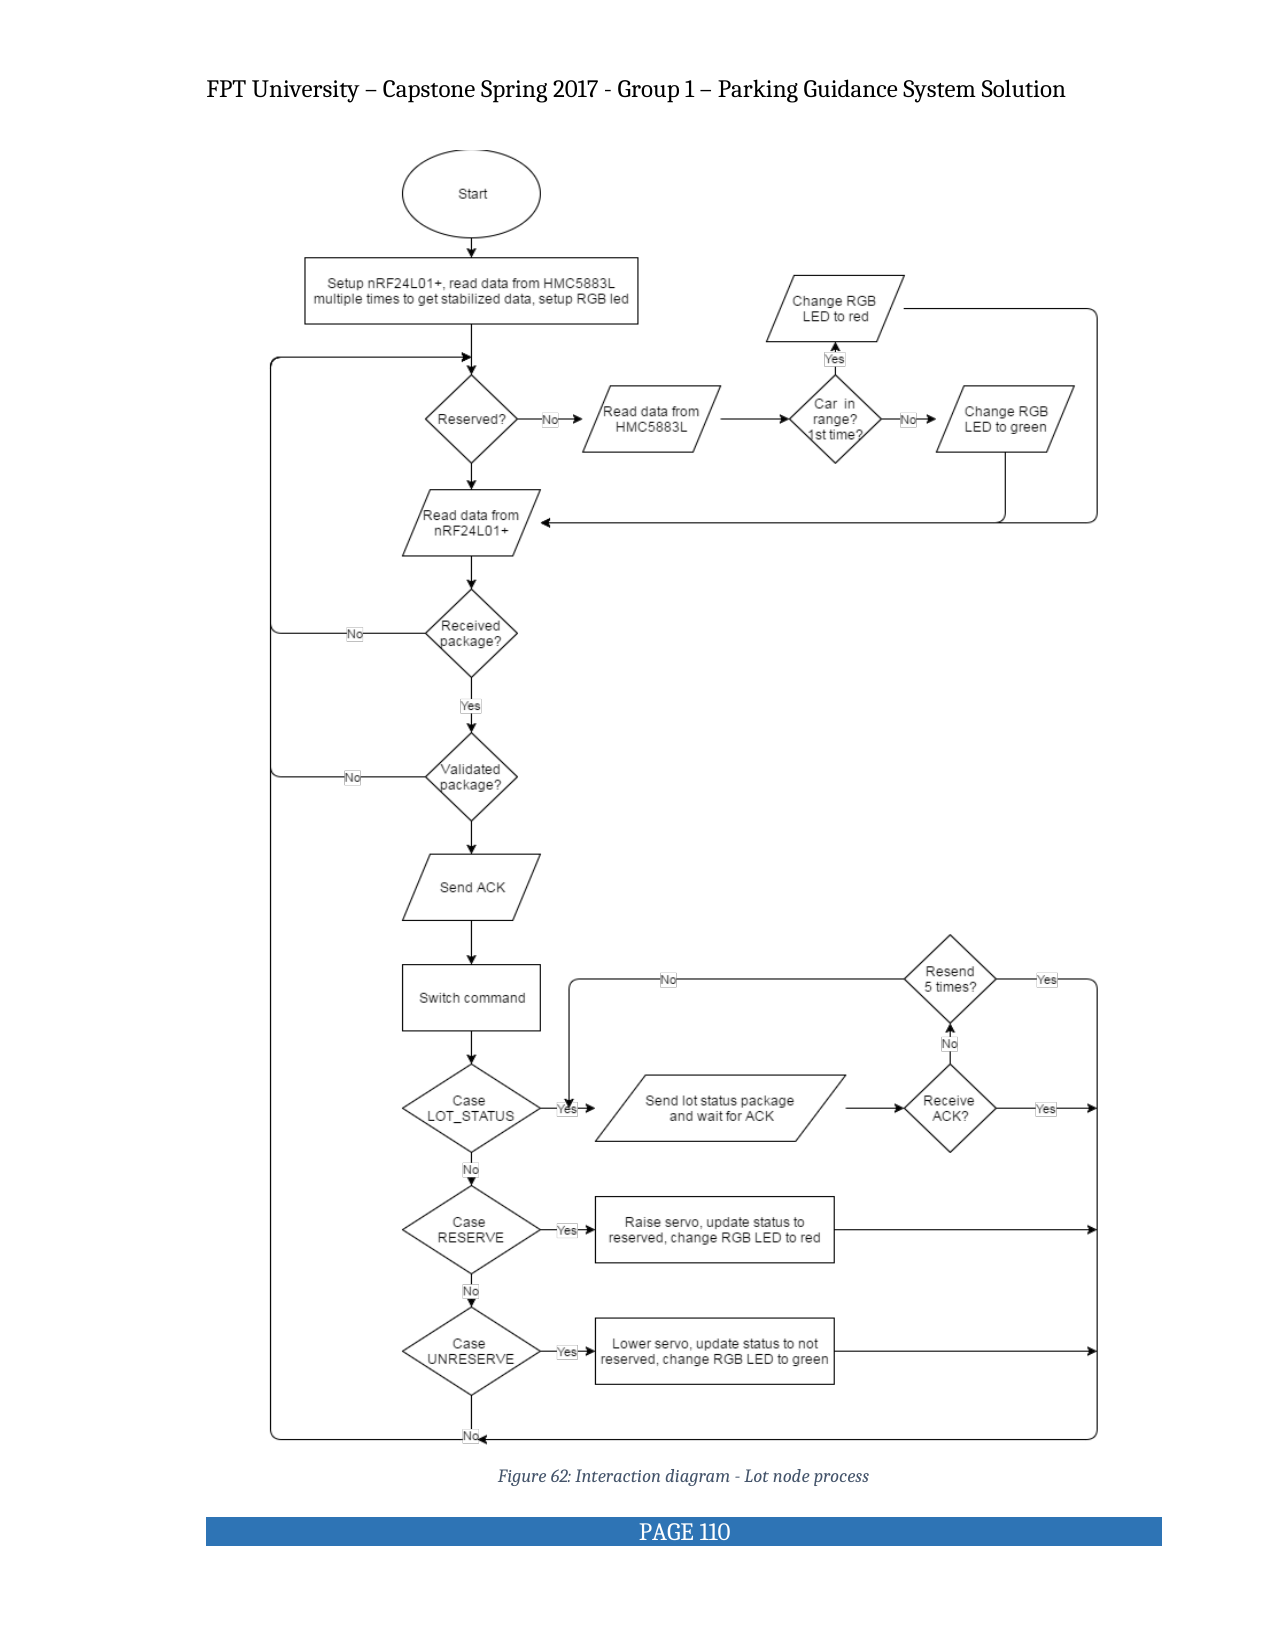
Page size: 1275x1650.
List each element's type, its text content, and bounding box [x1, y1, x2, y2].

picture [262, 150, 1107, 1449]
